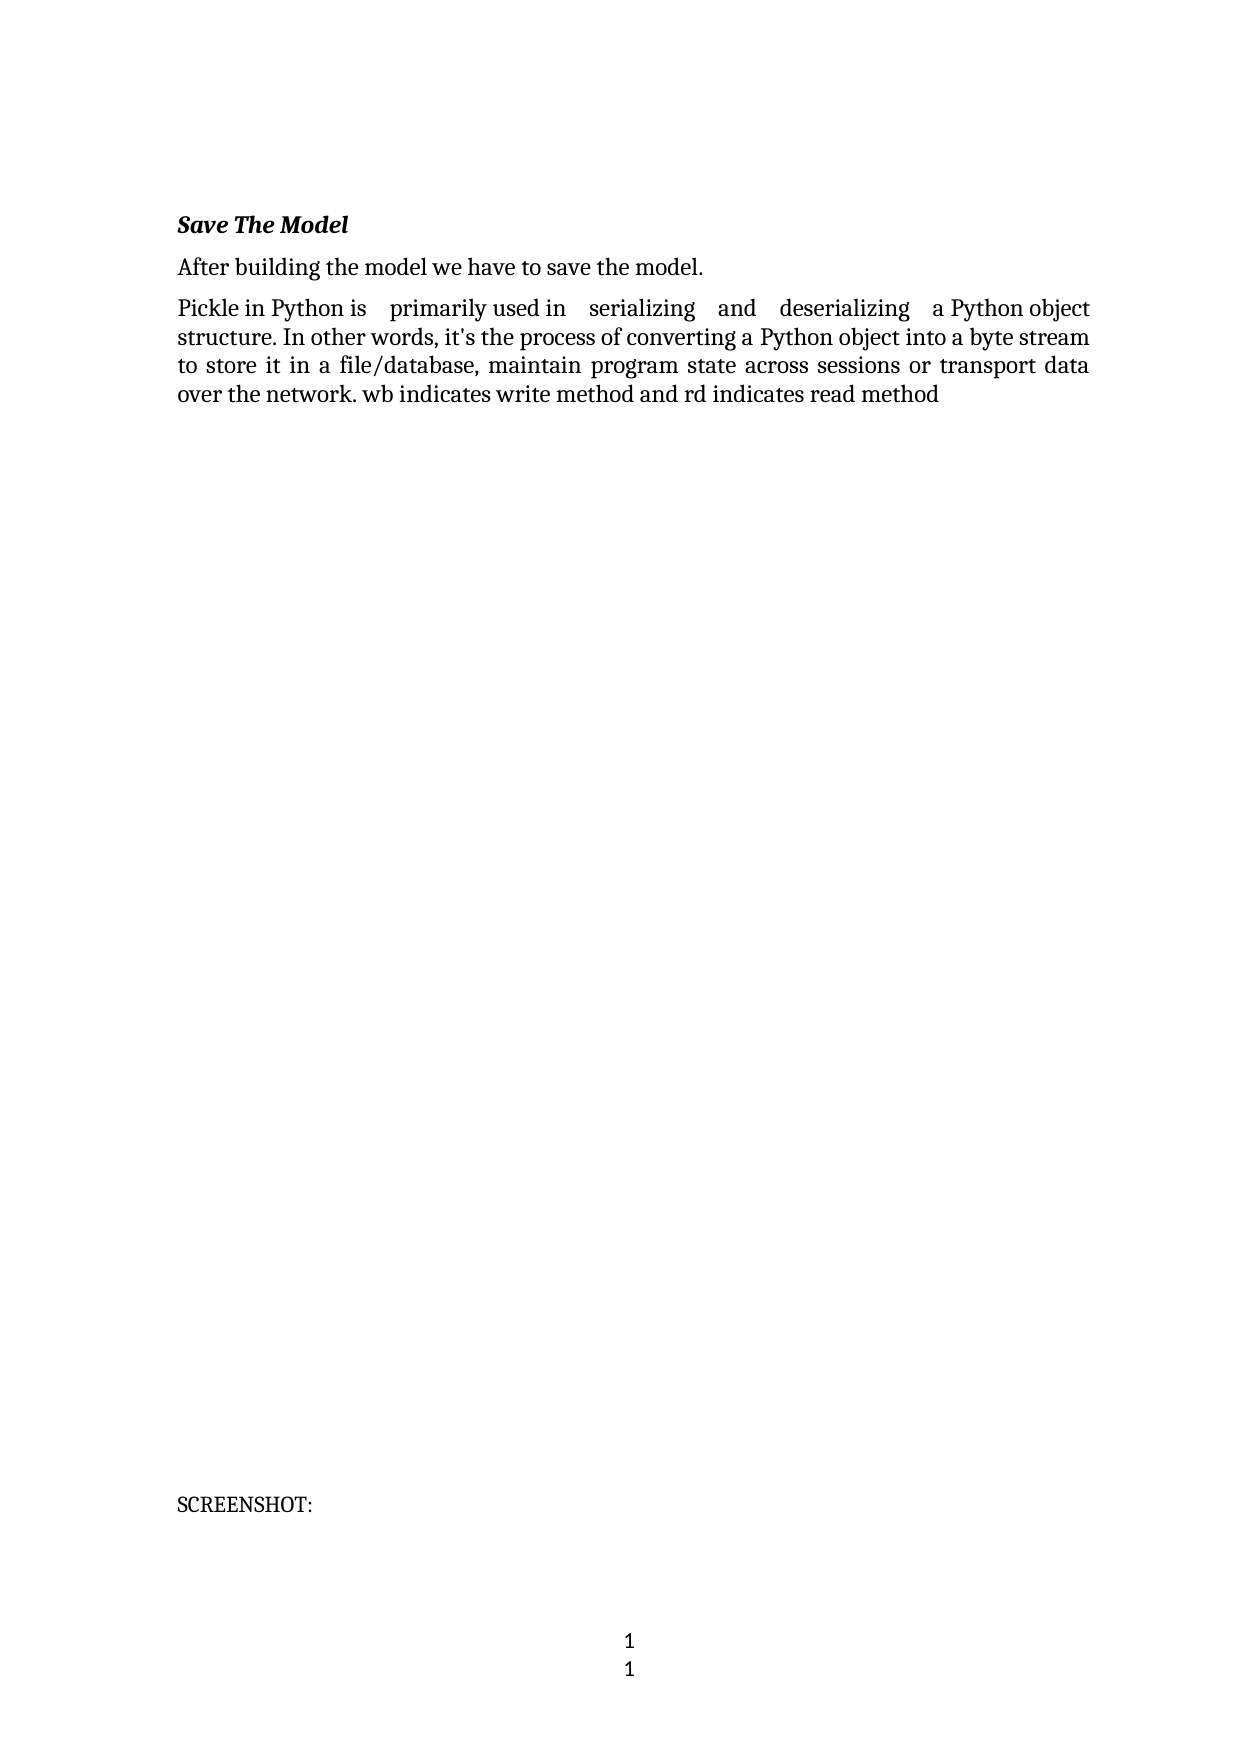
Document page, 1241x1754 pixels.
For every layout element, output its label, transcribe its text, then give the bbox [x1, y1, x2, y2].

subtitle Save The Model [177, 211, 1090, 240]
text After building the model we have to save the model. [177, 252, 1090, 281]
text SCREENSHOT: [177, 1491, 1090, 1518]
text Pickle in Python is primarily used in serializing and deserializing a Python object structure. In other words, it's the process of converting a Python object into a byte stream to store it in a file/database, maintain program state across sessions or transport data over the network. wb indicates write method and rd indicates read method [177, 294, 1090, 409]
